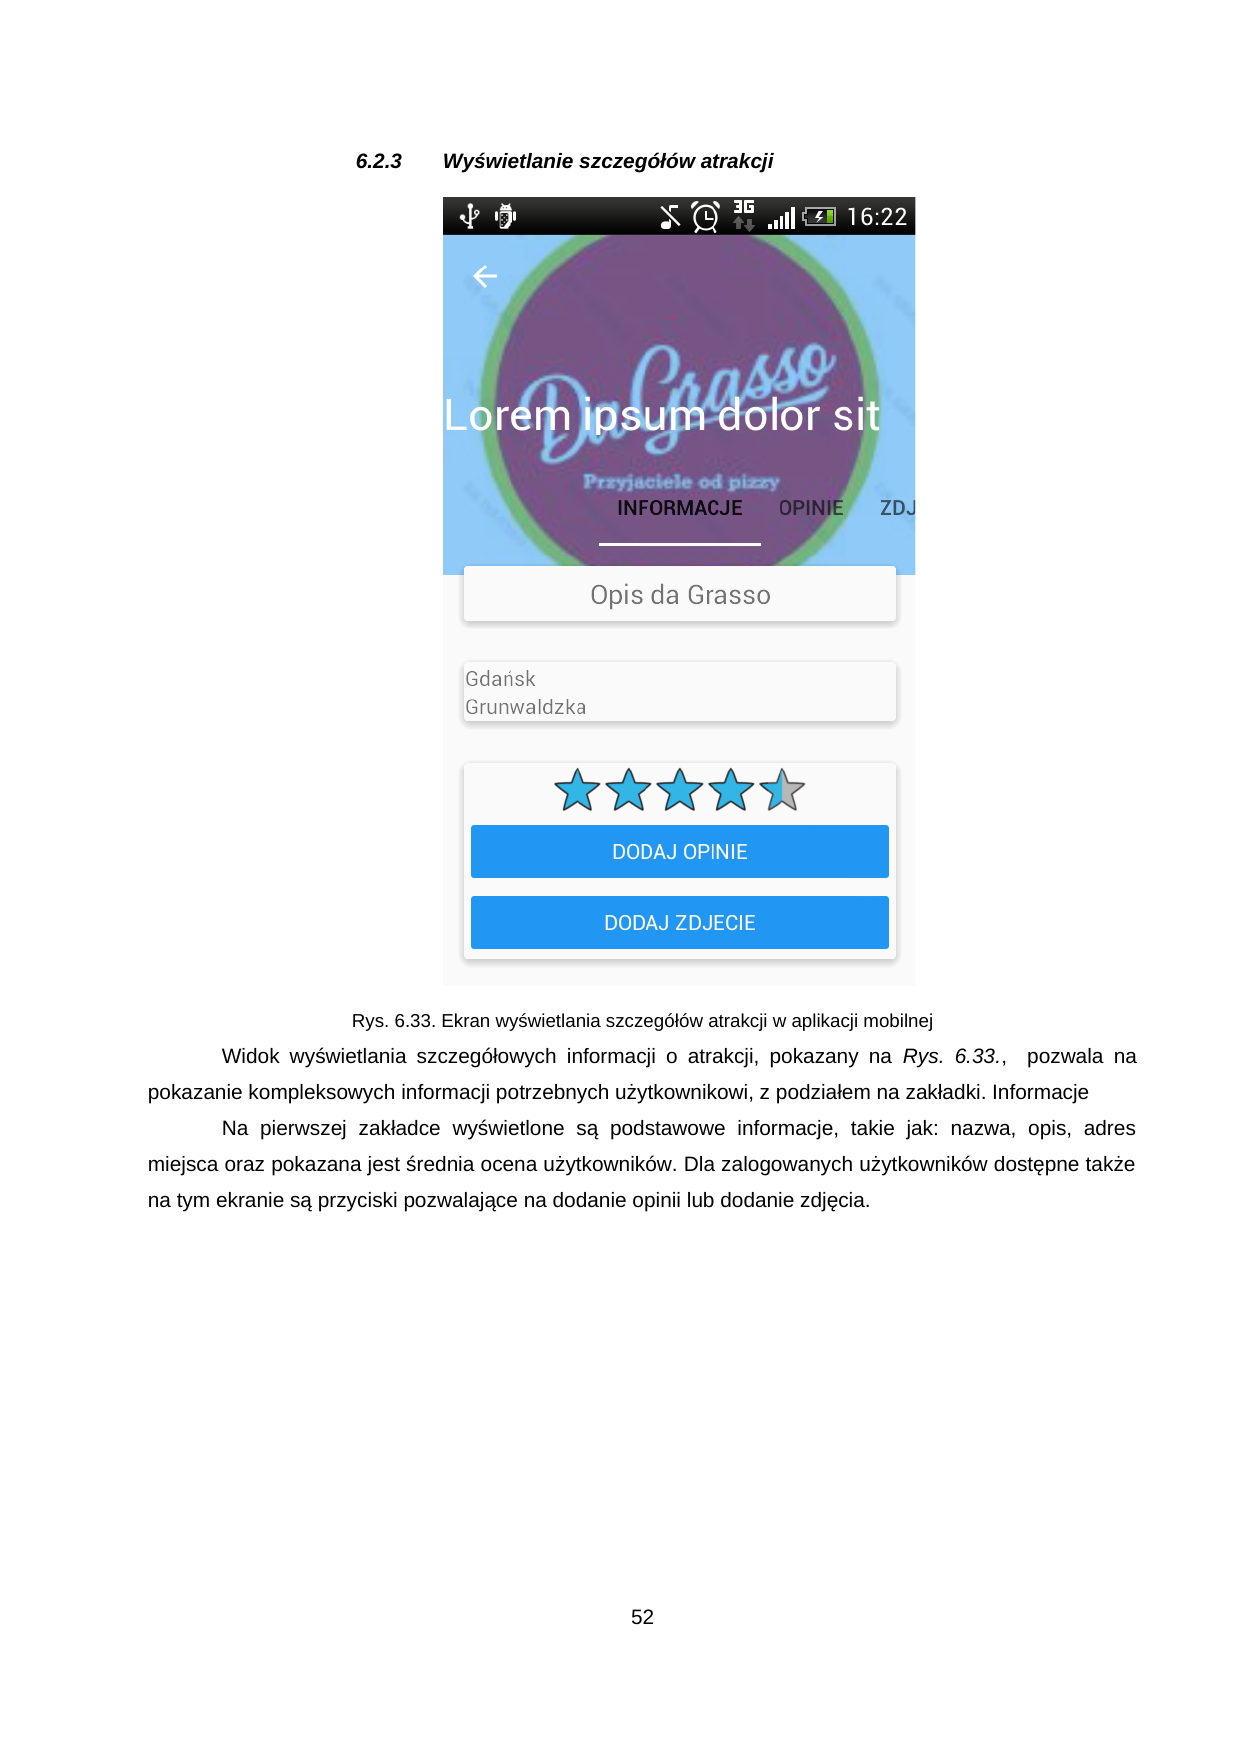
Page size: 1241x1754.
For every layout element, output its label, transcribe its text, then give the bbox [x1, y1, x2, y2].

text Na pierwszej zakładce wyświetlone są podstawowe informacje, takie jak: nazwa, opis, adres miejsca oraz pokazana jest średnia ocena użytkowników. Dla zalogowanych użytkowników dostępne także na tym ekranie są przyciski pozwalające na dodanie opinii lub dodanie zdjęcia. [148, 1116, 1137, 1212]
picture [443, 197, 916, 986]
subtitle Wyświetlanie szczegółów atrakcji [282, 149, 1137, 173]
